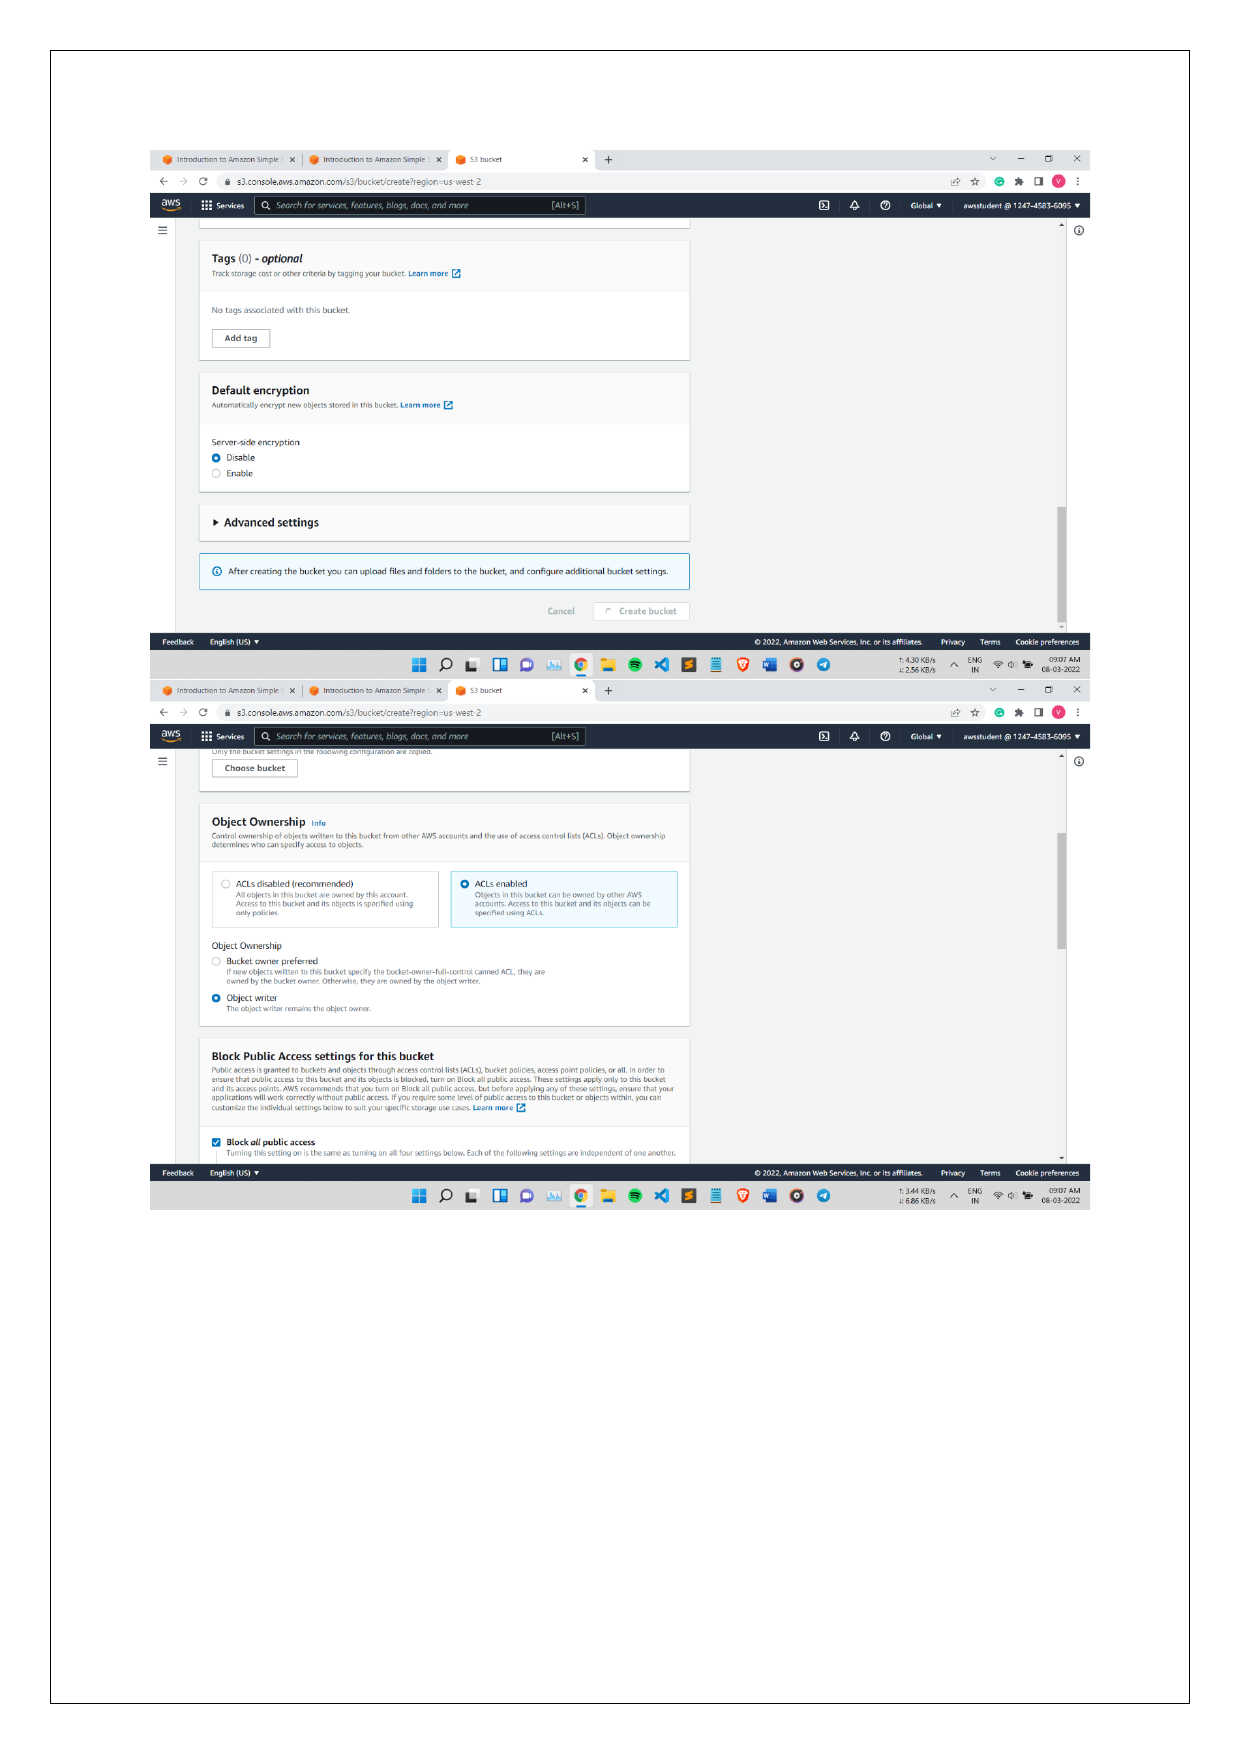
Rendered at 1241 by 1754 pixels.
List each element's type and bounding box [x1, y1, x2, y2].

picture [150, 680, 1091, 1210]
picture [150, 150, 1091, 679]
